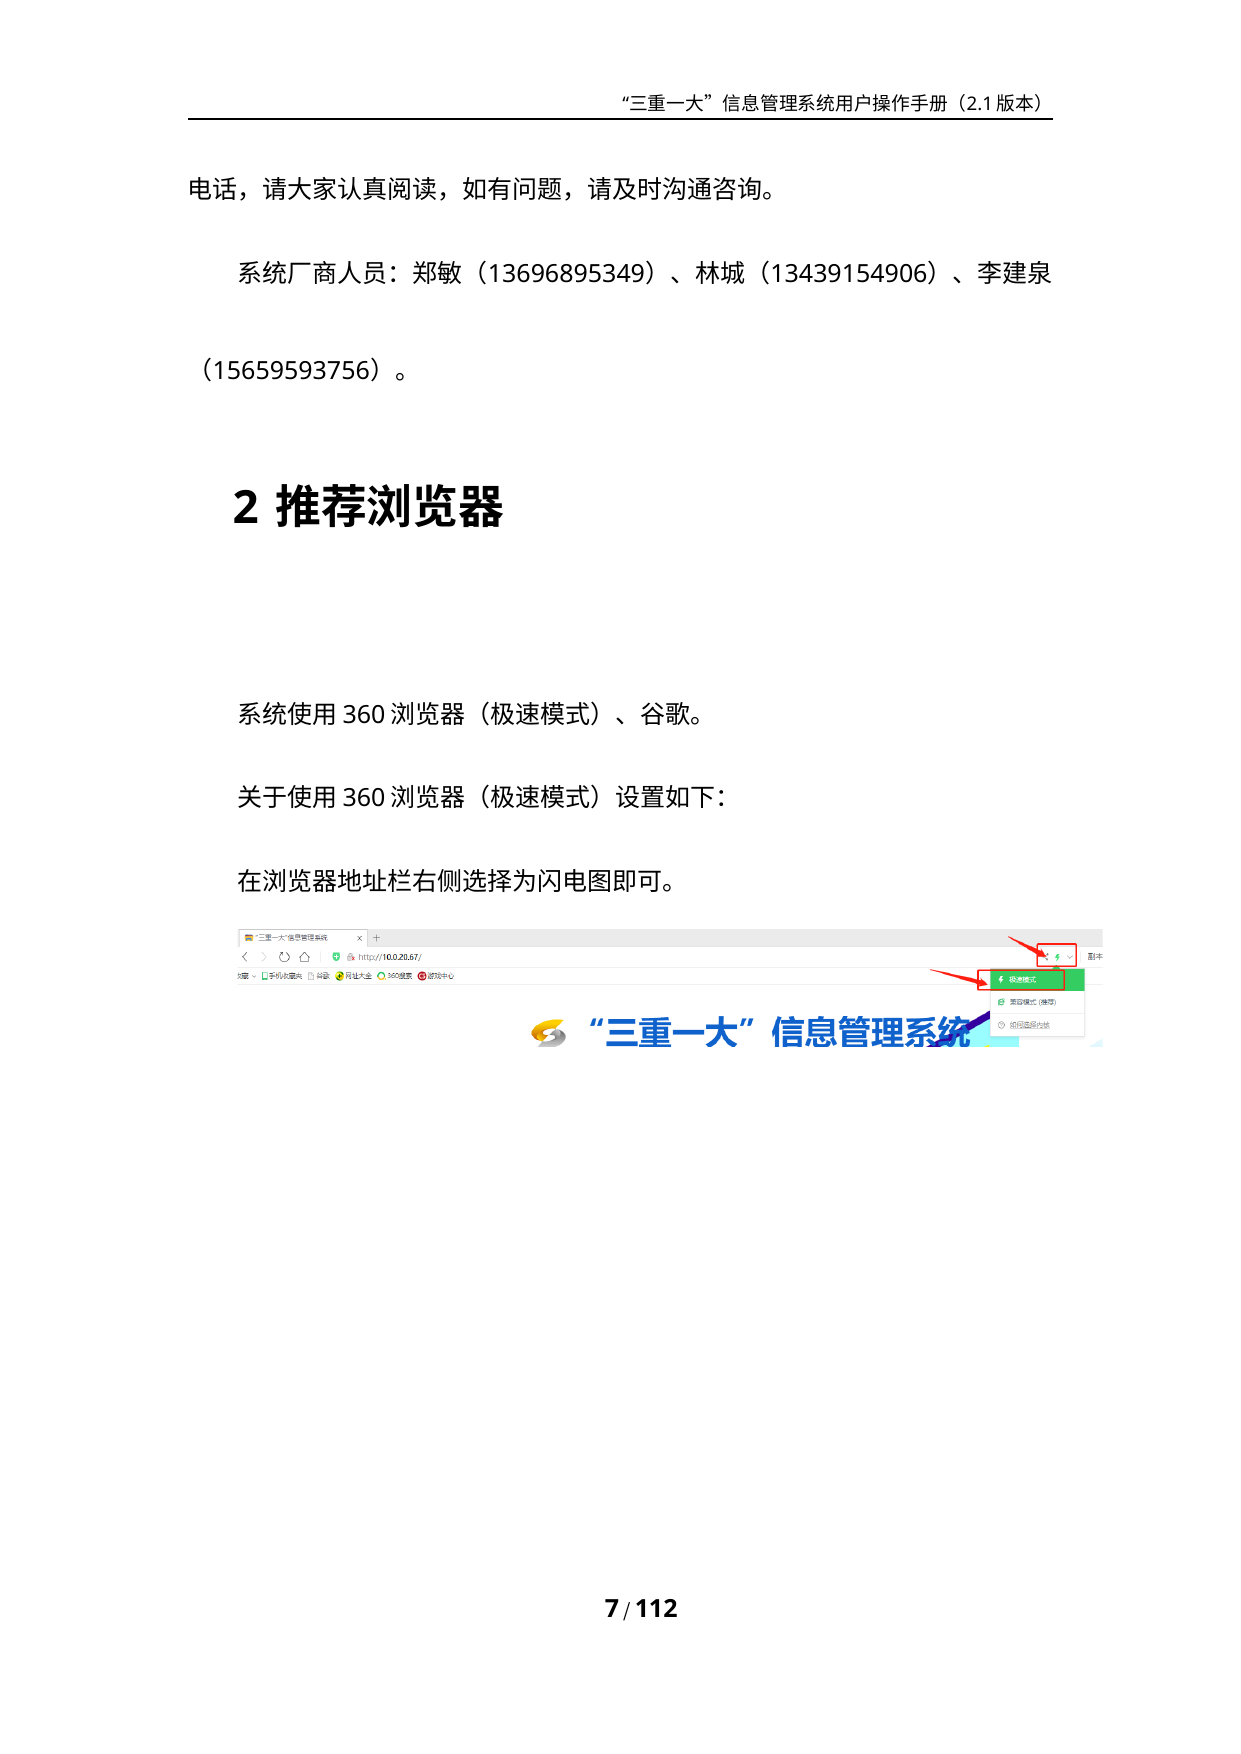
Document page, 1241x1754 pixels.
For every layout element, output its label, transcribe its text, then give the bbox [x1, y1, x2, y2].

text 系统使用360浏览器（极速模式）、谷歌。 [187, 680, 1053, 745]
text 在浏览器地址栏右侧选择为闪电图即可。 [187, 847, 1053, 912]
picture [237, 929, 1103, 1047]
text 关于使用360浏览器（极速模式）设置如下： [187, 763, 1053, 828]
subtitle 推荐浏览器 [232, 455, 1053, 552]
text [187, 156, 1053, 221]
text 系统厂商人员：郑敏（13696895349）、林城（13439154906）、李建泉（15659593756）。 [187, 239, 1053, 401]
